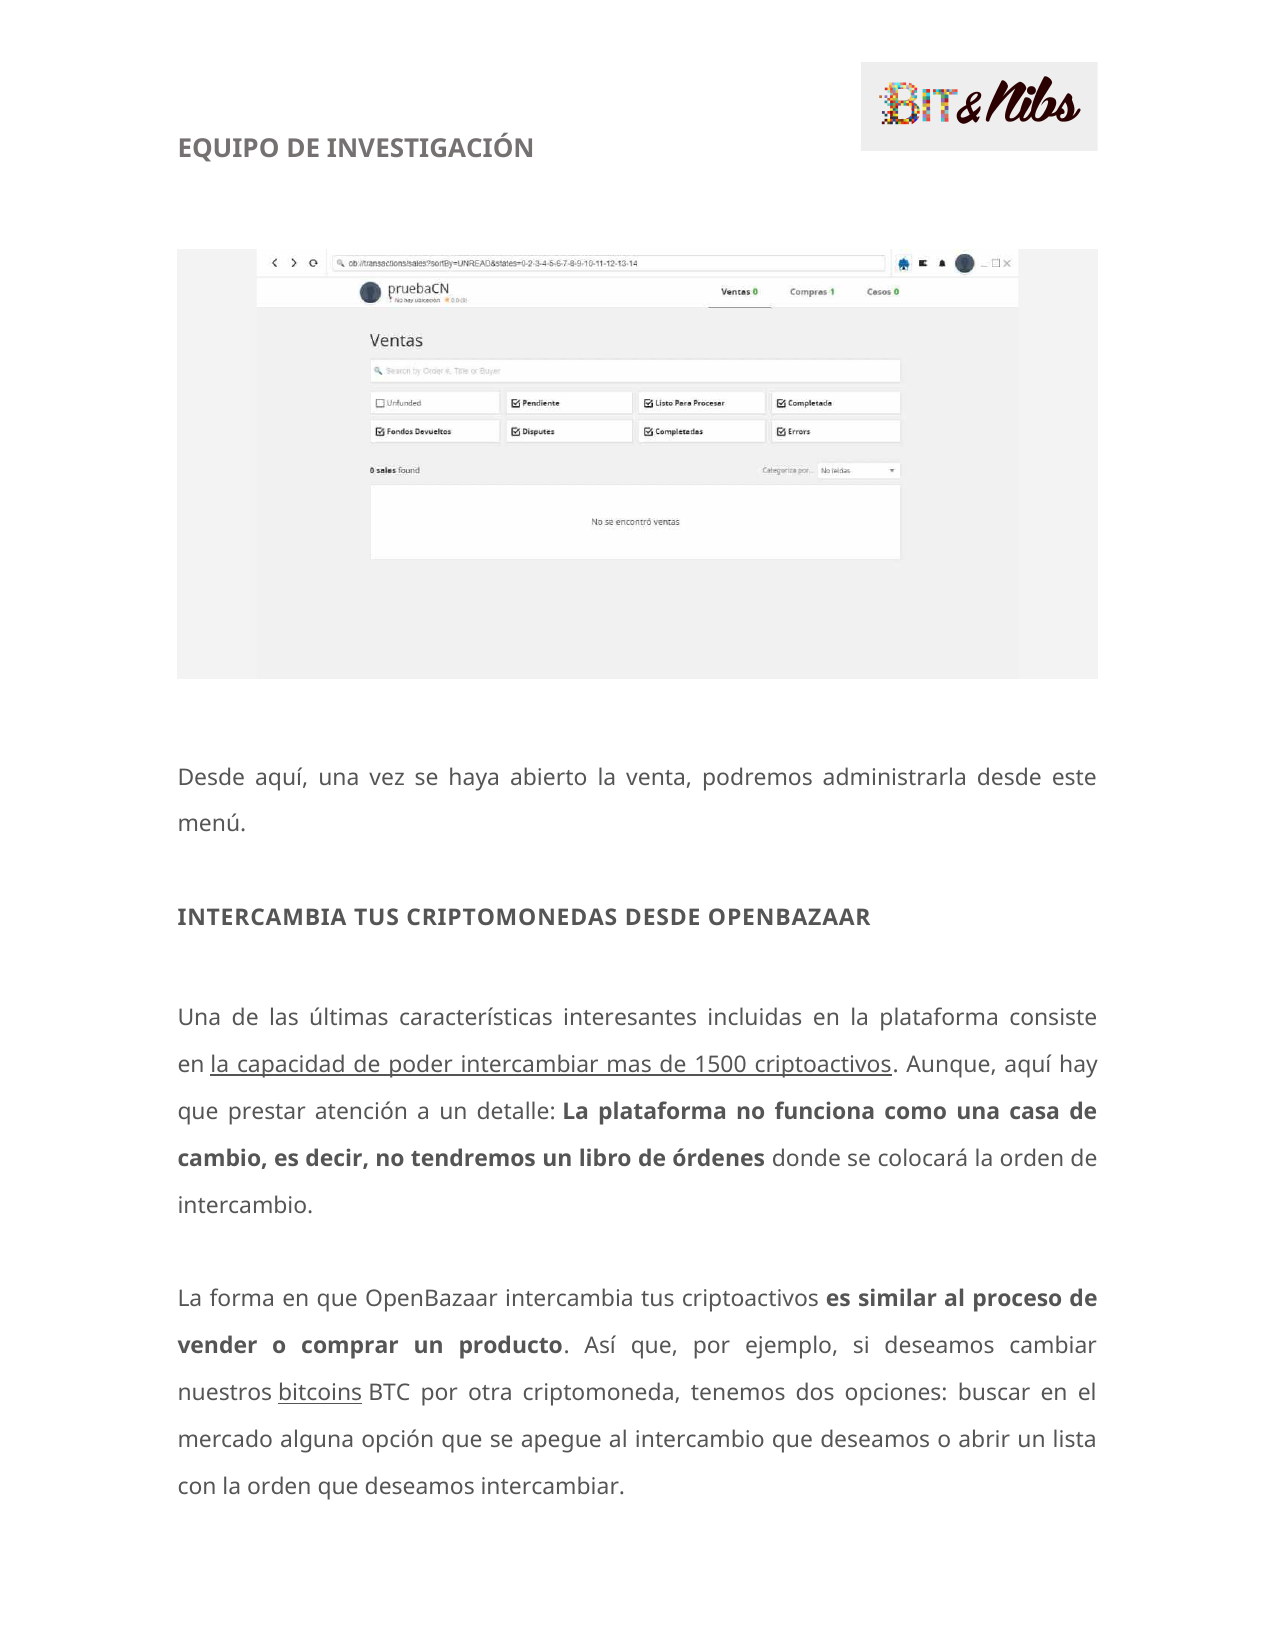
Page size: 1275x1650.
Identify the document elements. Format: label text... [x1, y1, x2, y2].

text Una de las últimas características interesantes incluidas en la plataforma consiste en la capacidad de poder intercambiar mas de 1500 criptoactivos. Aunque, aquí hay que prestar atención a un detalle: La plataforma no funciona como una casa de cambio, es decir, no tendremos un libro de órdenes donde se colocará la orden de intercambio. [177, 1001, 1098, 1220]
text La forma en que OpenBazaar intercambia tus criptoactivos es similar al proceso de vender o comprar un producto. Así que, por ejemplo, si deseamos cambiar nuestros bitcoins BTC por otra criptomoneda, tenemos dos opciones: buscar en el mercado alguna opción que se apegue al intercambio que deseamos o abrir un lista con la orden que deseamos intercambiar. [177, 1282, 1098, 1501]
text Desde aquí, una vez se haya abierto la venta, podremos administrarla desde este menú. [177, 761, 1098, 839]
picture [256, 249, 1019, 679]
picture [860, 62, 1098, 151]
subtitle INTERCAMBIA TUS CRIPTOMONEDAS DESDE OPENBAZAAR [177, 901, 1098, 932]
